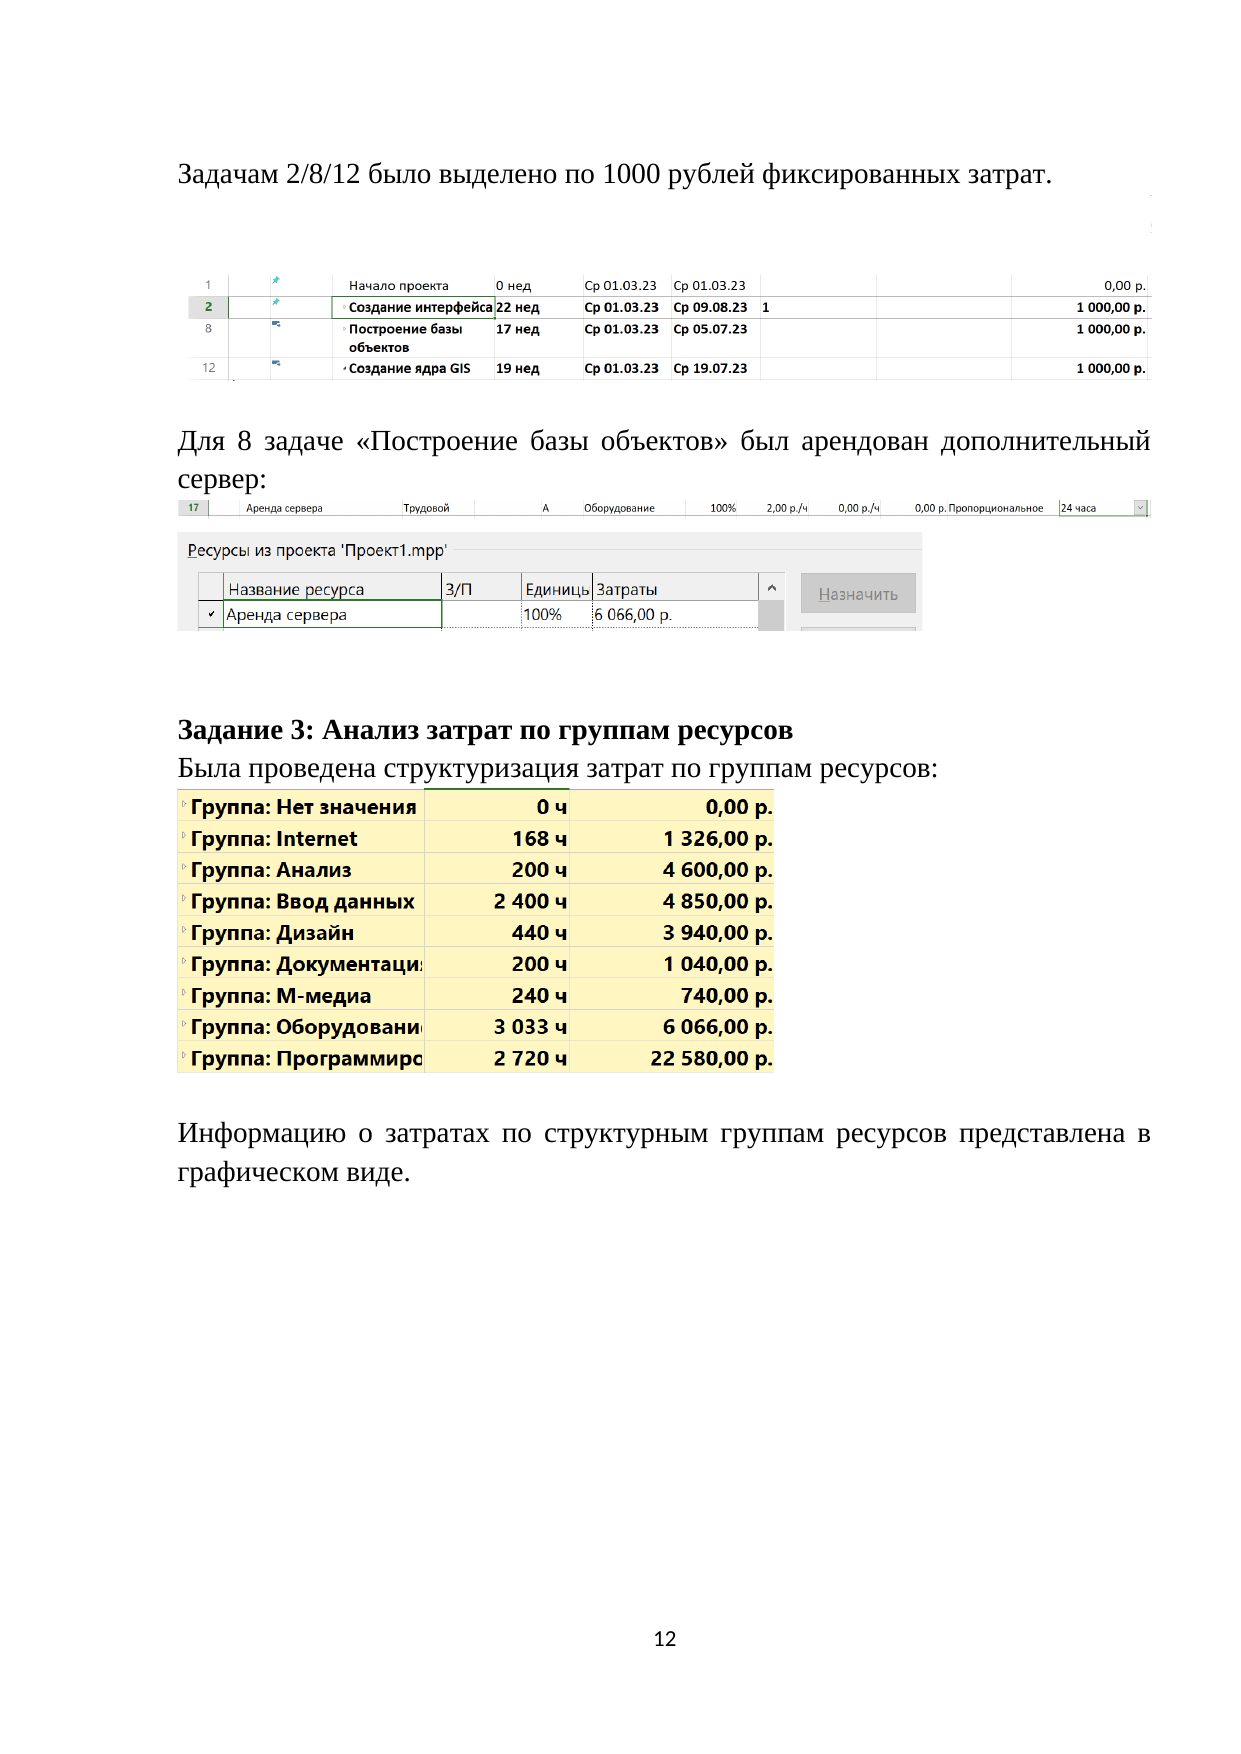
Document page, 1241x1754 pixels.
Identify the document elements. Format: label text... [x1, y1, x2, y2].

text Для 8 задаче «Построение базы объектов» был арендован дополнительный сервер: [177, 423, 1152, 495]
text Информацию о затратах по структурным группам ресурсов представлена в графическом виде. [177, 1115, 1152, 1187]
picture [177, 788, 774, 1073]
text Задание 3: Анализ затрат по группам ресурсов [177, 712, 1152, 745]
text Была проведена структуризация затрат по группам ресурсов: [177, 750, 1152, 784]
picture [177, 532, 923, 631]
picture [177, 500, 1152, 519]
text Задачам 2/8/12 было выделено по 1000 рублей фиксированных затрат. [177, 157, 1152, 190]
picture [177, 195, 1152, 381]
